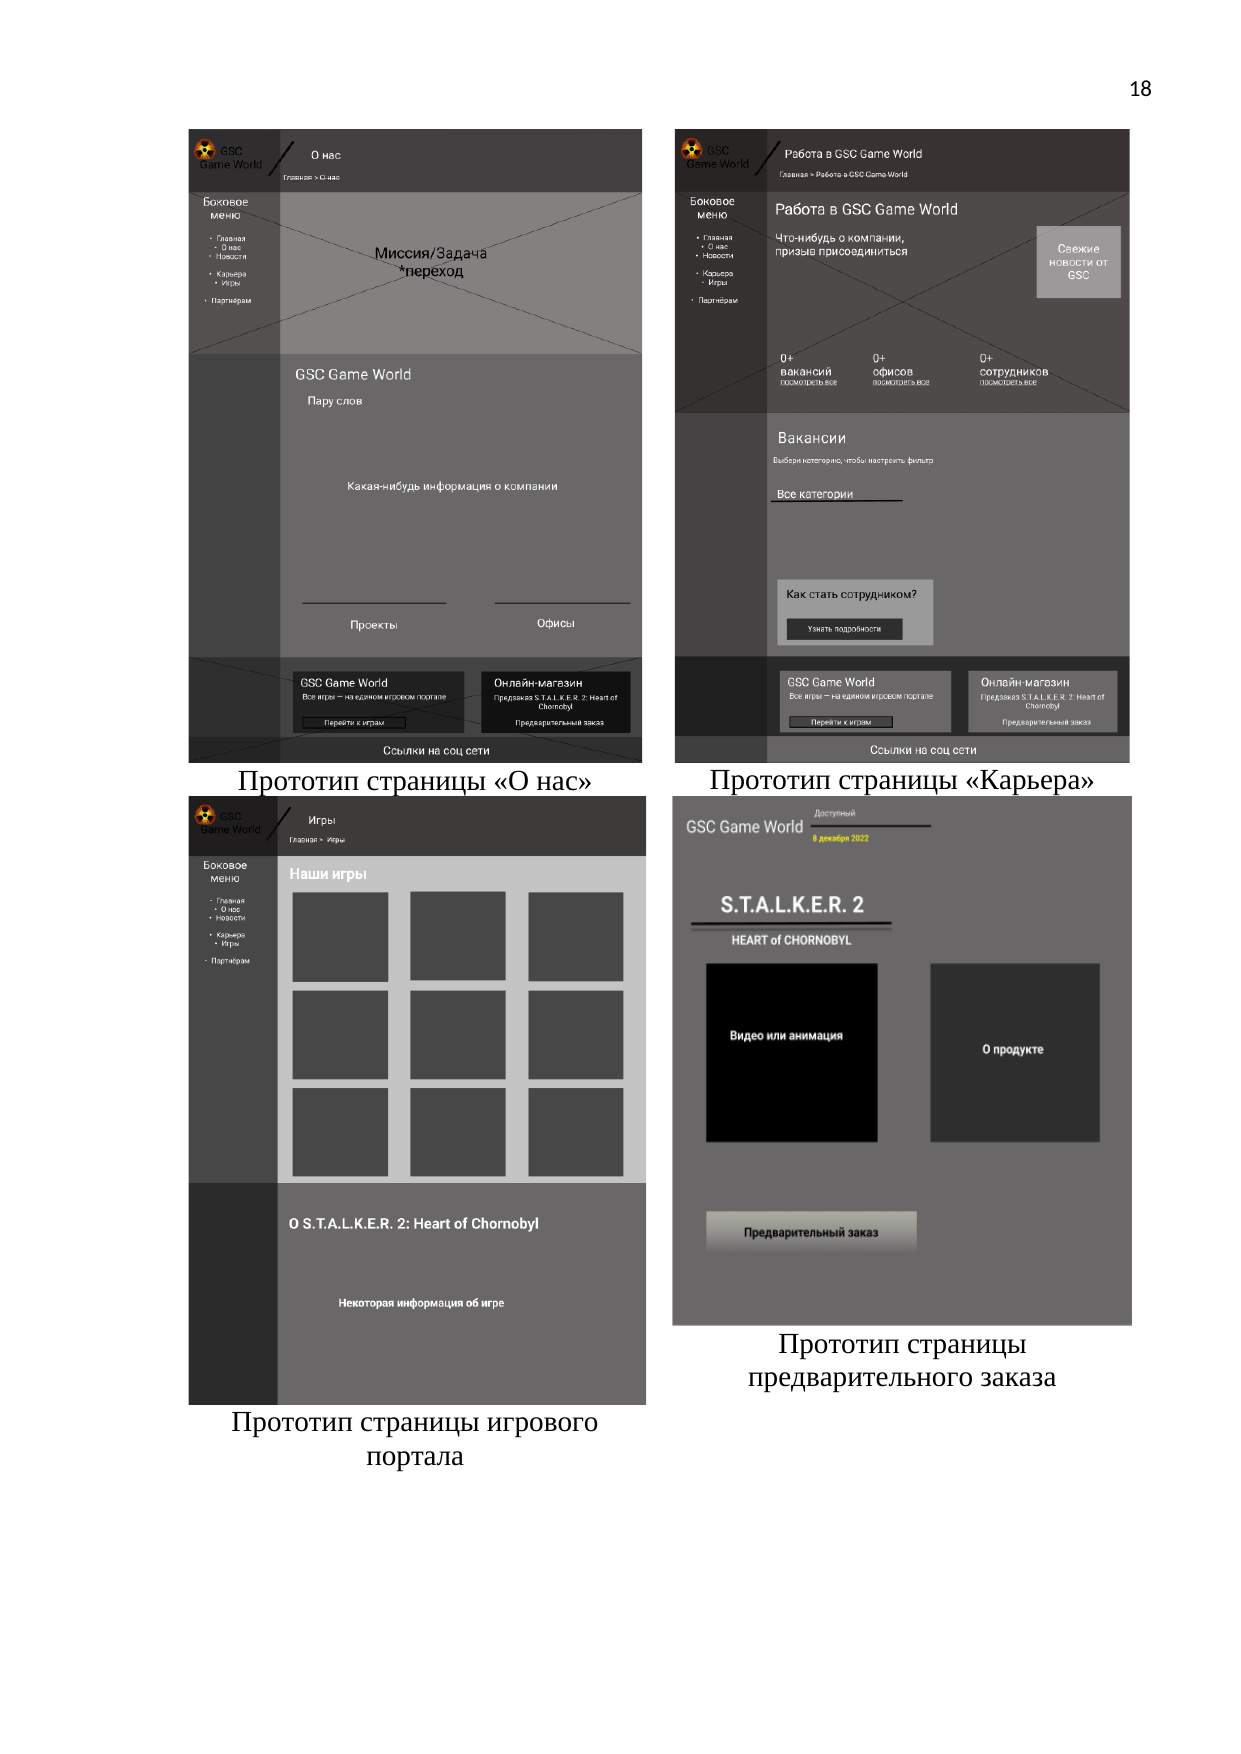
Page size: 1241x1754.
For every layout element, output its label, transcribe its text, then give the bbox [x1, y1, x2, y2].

table_cell Прототип страницы игрового портала [177, 796, 653, 1471]
table_cell Прототип страницы «Карьера» [653, 130, 1152, 796]
picture [188, 796, 647, 1405]
picture [672, 796, 1133, 1326]
table_cell Прототип страницы предварительного заказа [653, 796, 1152, 1471]
table_cell Прототип страницы «О нас» [177, 130, 653, 796]
picture [188, 129, 643, 763]
picture [674, 129, 1130, 763]
